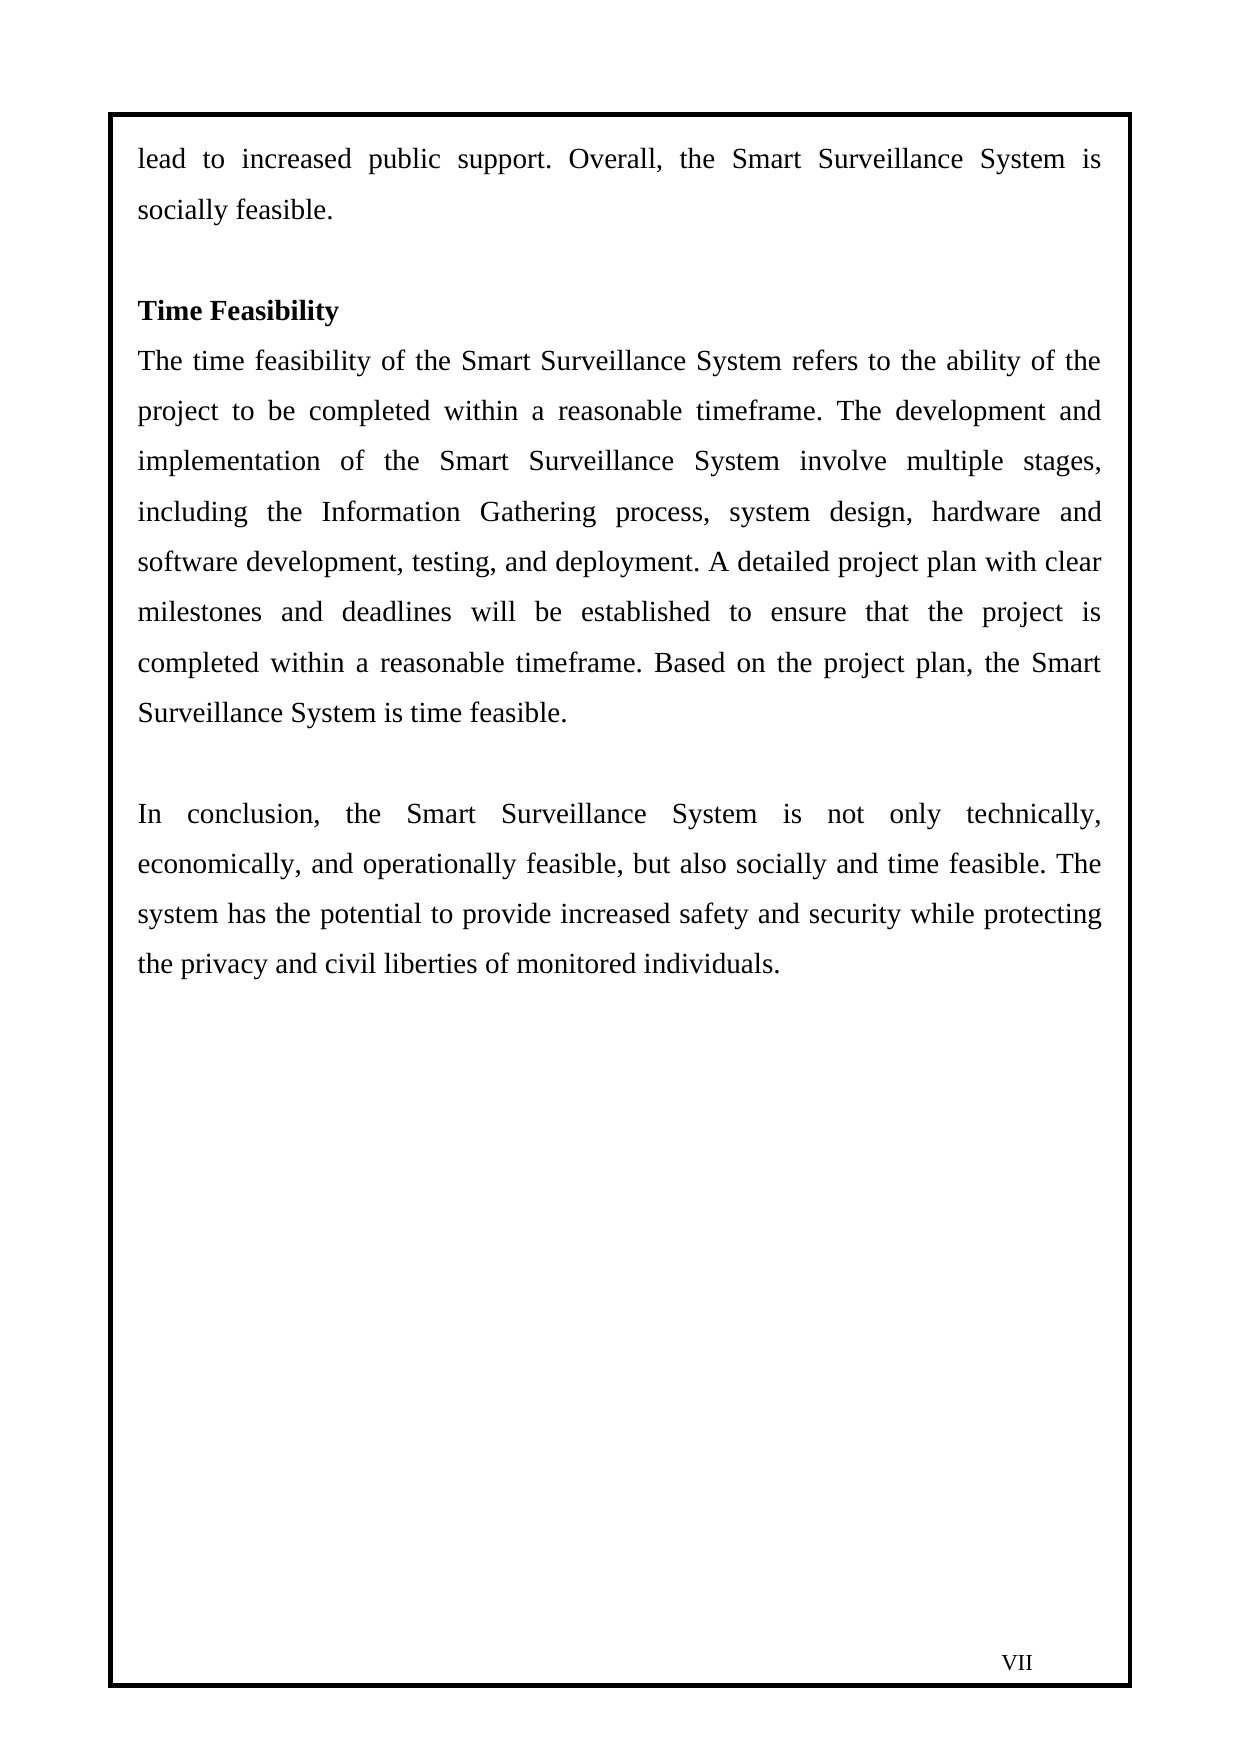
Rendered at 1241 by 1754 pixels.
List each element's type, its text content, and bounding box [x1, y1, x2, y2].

list Time Feasibility [137, 293, 1103, 326]
list In conclusion, the Smart Surveillance System is not only technically, economically, and operationally feasible, but also socially and time feasible. The system has the potential to provide increased safety and security while protecting the privacy and civil liberties of monitored individuals. [137, 796, 1103, 980]
list The time feasibility of the Smart Surveillance System refers to the ability of the project to be completed within a reasonable timeframe. The development and implementation of the Smart Surveillance System involve multiple stages, including the Information Gathering process, system design, hardware and software development, testing, and deployment. A detailed project plan with clear milestones and deadlines will be established to ensure that the project is completed within a reasonable timeframe. Based on the project plan, the Smart Surveillance System is time feasible. [137, 343, 1103, 729]
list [137, 142, 1103, 226]
